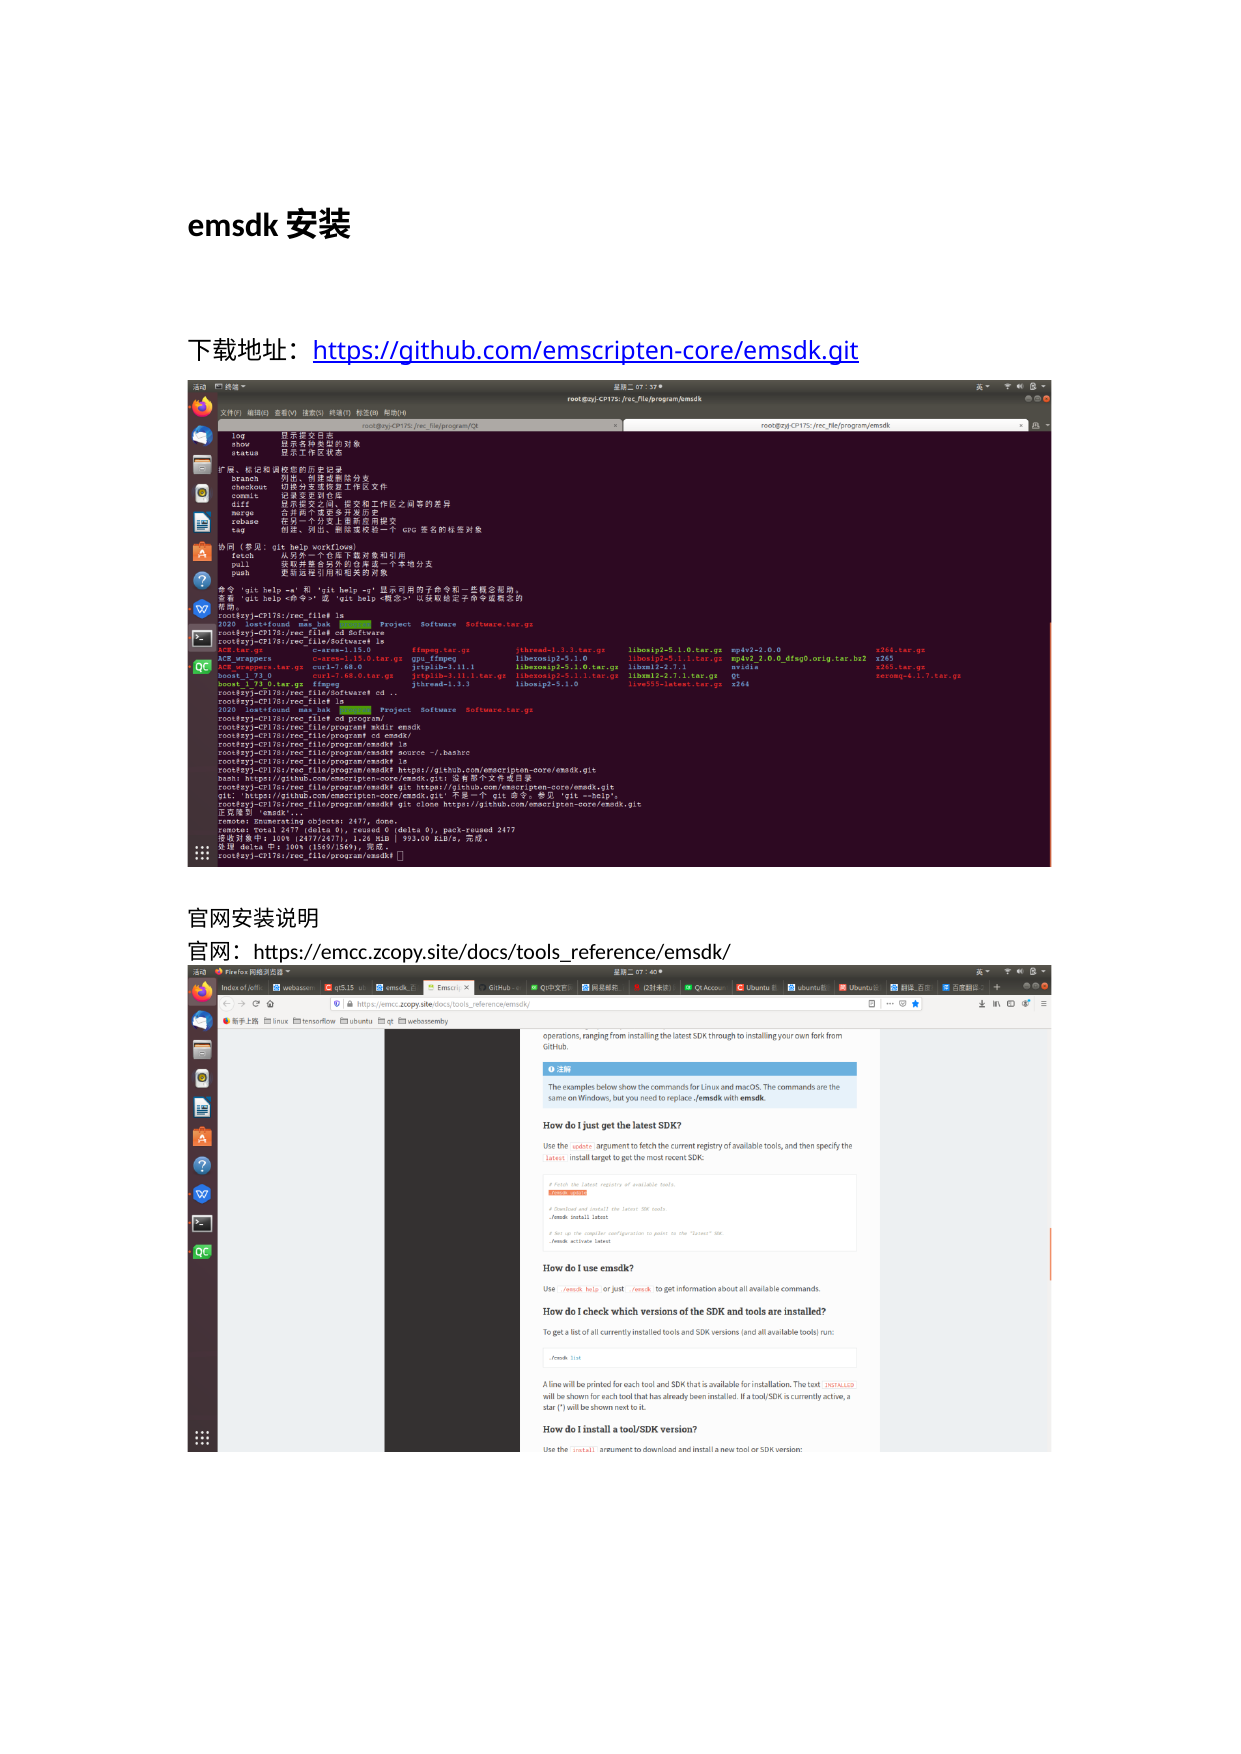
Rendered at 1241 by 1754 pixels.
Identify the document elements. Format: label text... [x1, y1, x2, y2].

subtitle emsdk安装 [187, 189, 1053, 254]
text 官网安装说明 [187, 901, 1053, 933]
picture [187, 380, 1052, 867]
picture [187, 965, 1052, 1452]
text 下载地址：https://github.com/emscripten-core/emsdk.git [187, 316, 1053, 381]
text 官网：https://emcc.zcopy.site/docs/tools_reference/emsdk/ [187, 933, 1053, 966]
